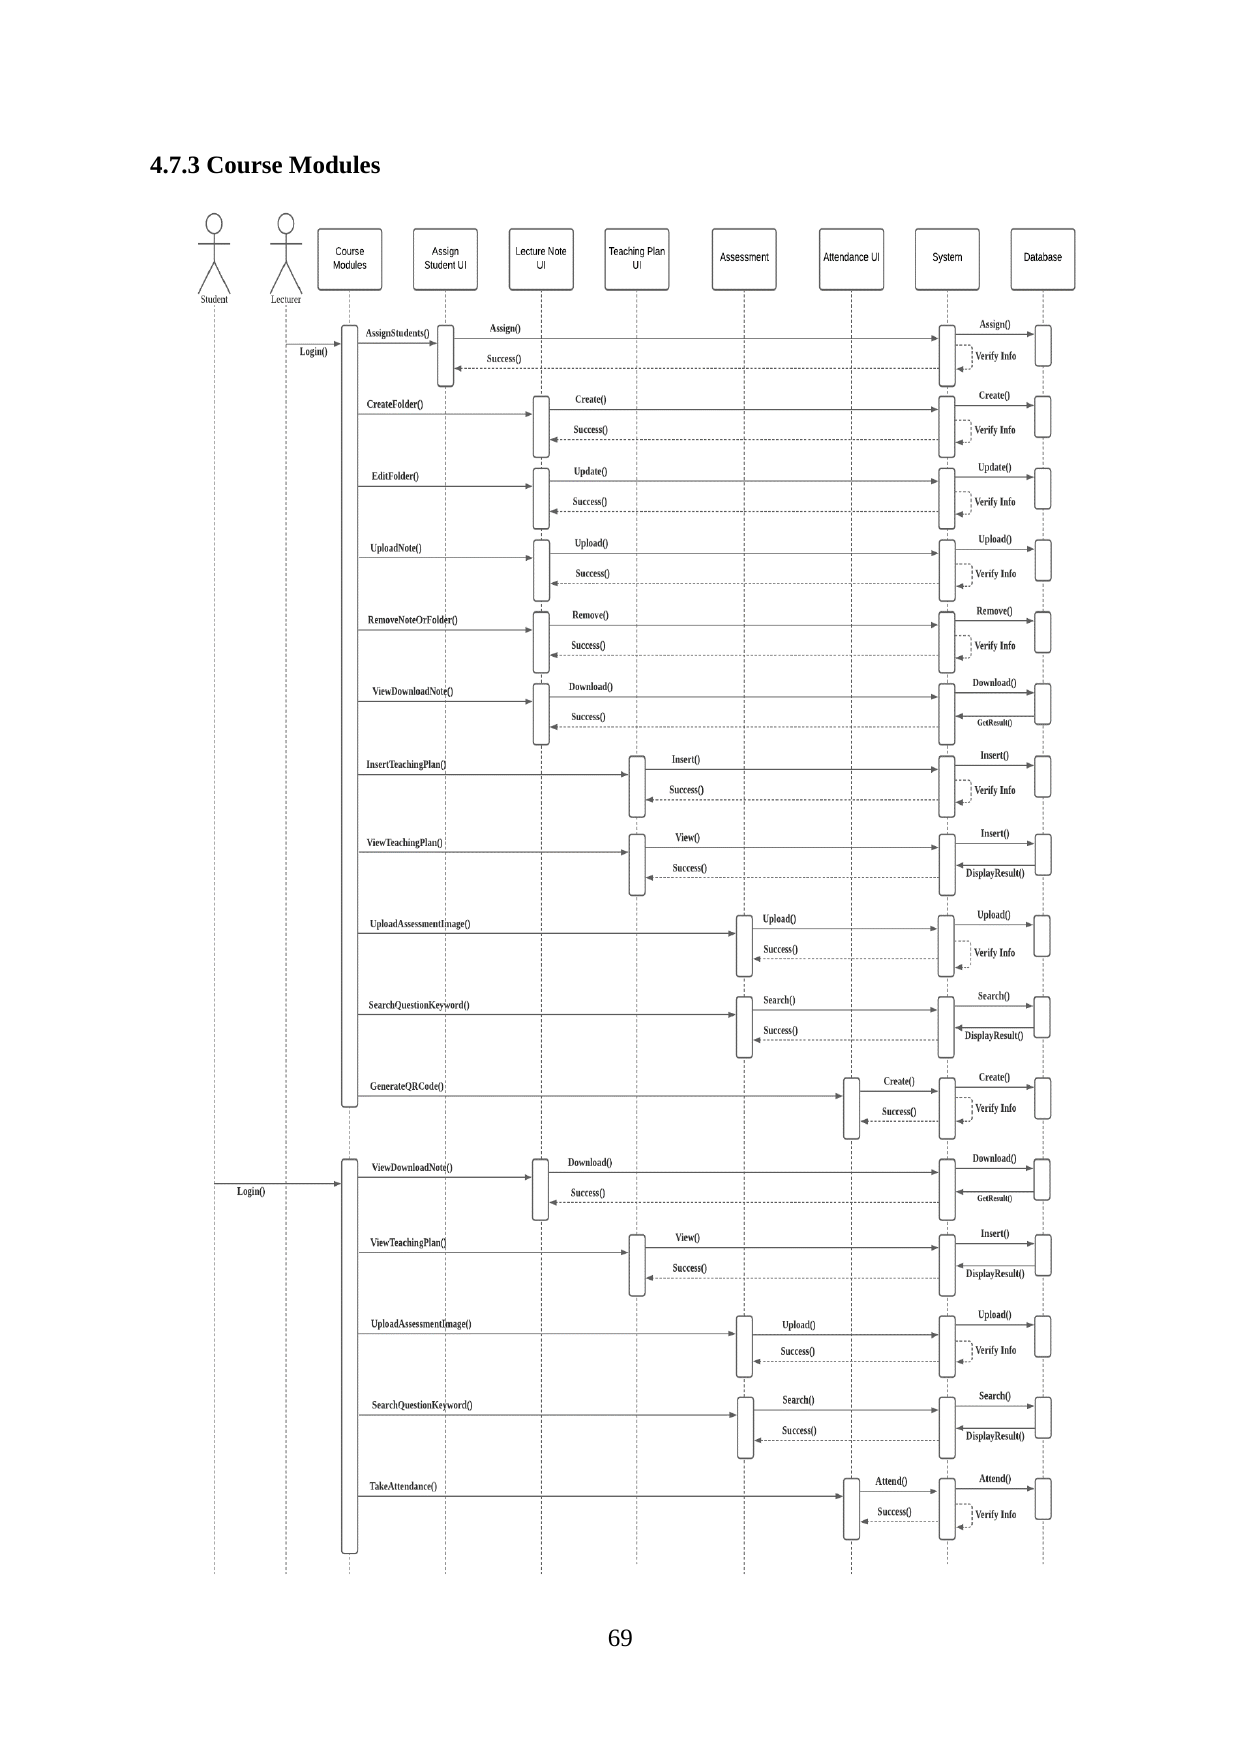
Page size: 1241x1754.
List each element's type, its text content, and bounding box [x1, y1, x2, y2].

subtitle 4.7.3 Course Modules [150, 150, 1090, 179]
picture [150, 193, 1091, 1594]
